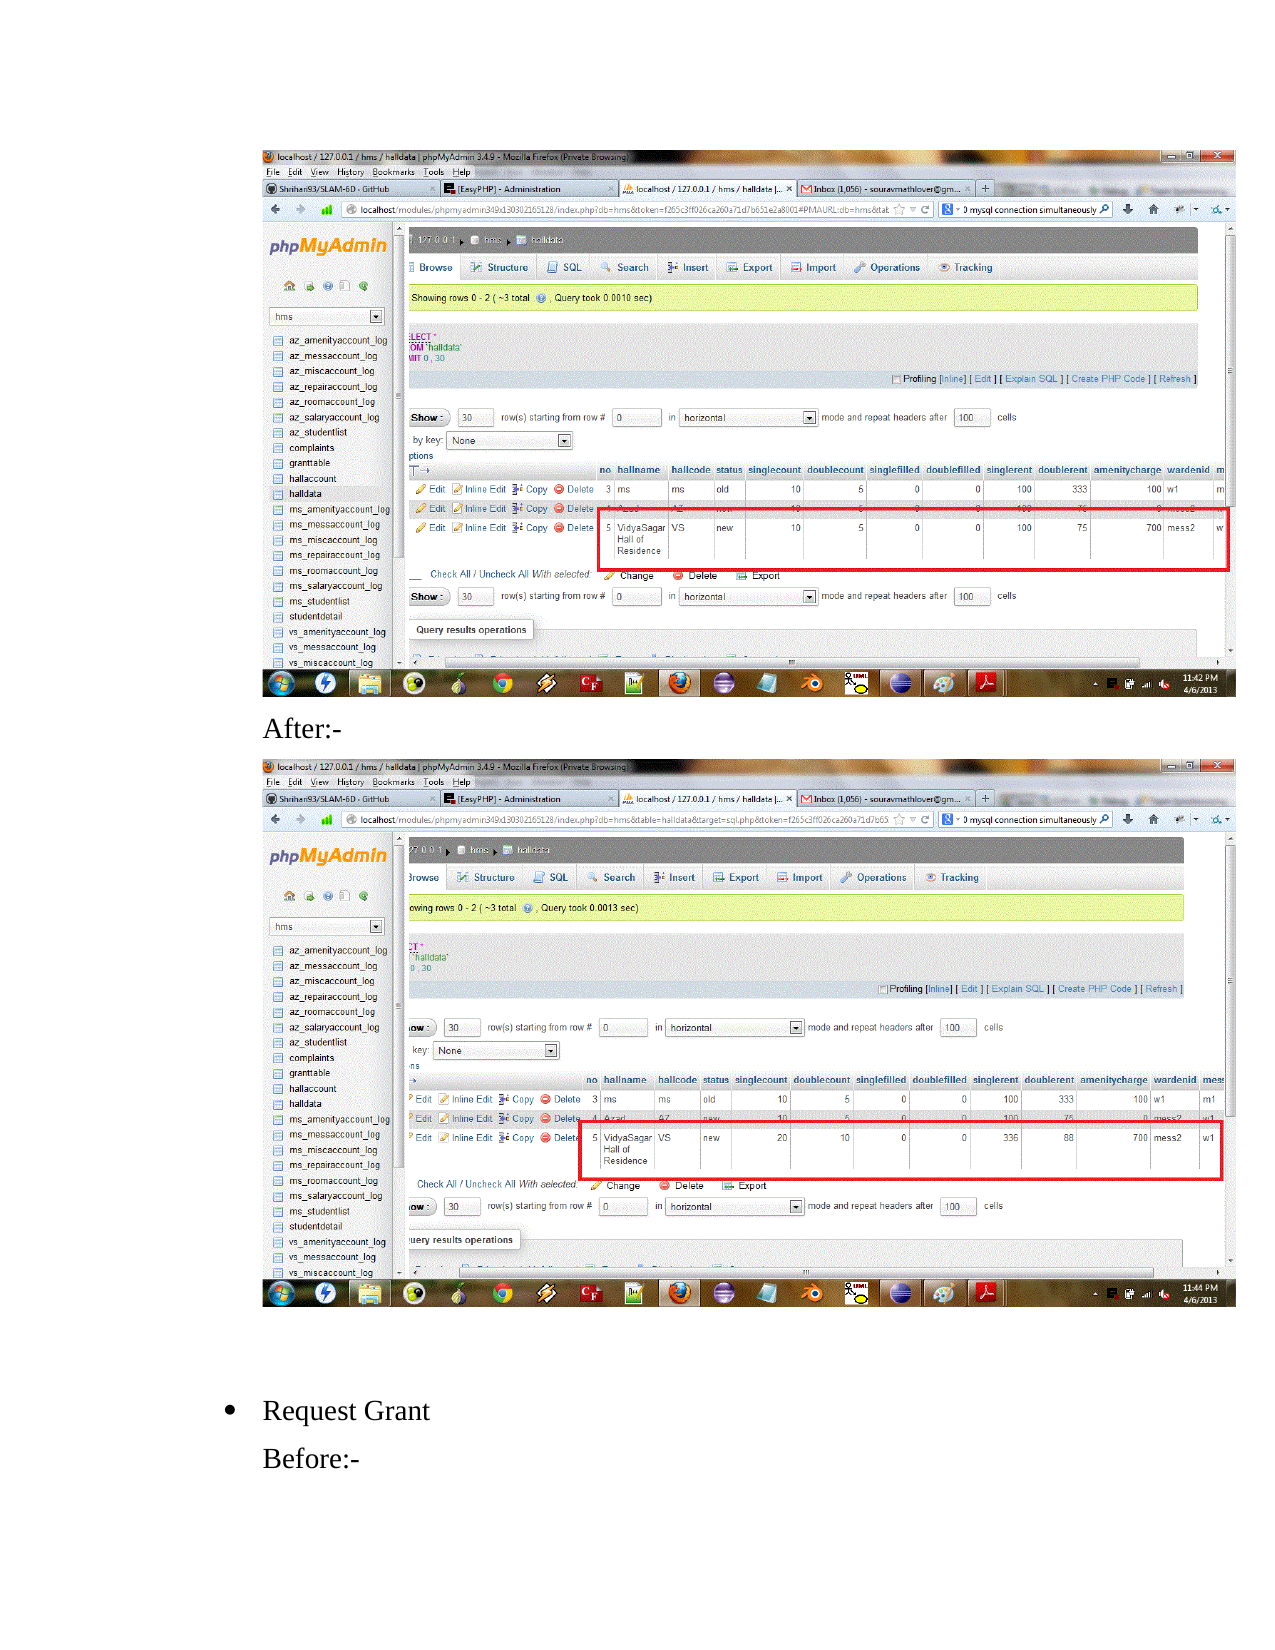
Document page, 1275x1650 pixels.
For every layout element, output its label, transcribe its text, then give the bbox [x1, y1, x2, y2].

list Request Grant [225, 1393, 1125, 1427]
picture [262, 759, 1236, 1307]
text After:- [262, 711, 1125, 745]
picture [262, 150, 1236, 697]
text Before:- [262, 1441, 1125, 1475]
